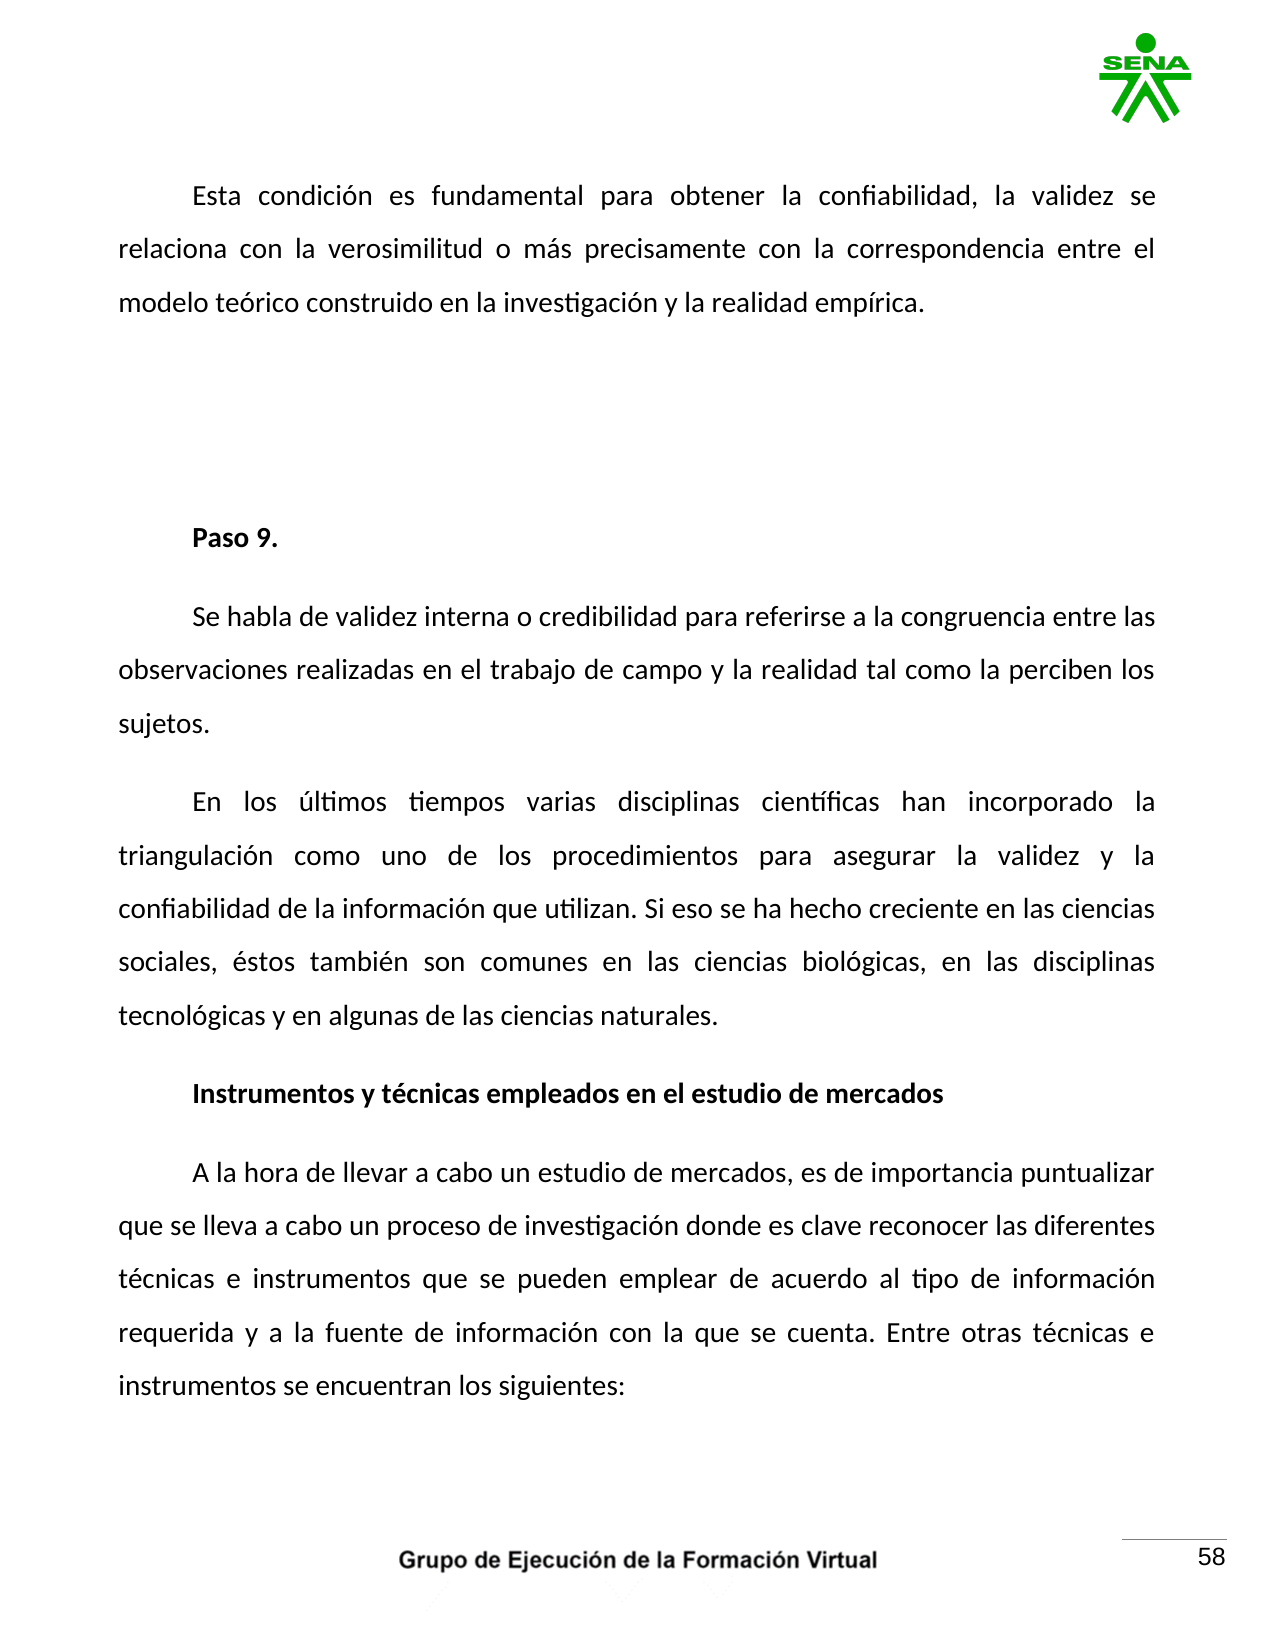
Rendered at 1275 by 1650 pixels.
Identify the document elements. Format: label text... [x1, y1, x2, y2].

text Se habla de validez interna o credibilidad para referirse a la congruencia entre las observaciones realizadas en el trabajo de campo y la realidad tal como la perciben los sujetos. [118, 598, 1157, 740]
text En los últimos tiempos varias disciplinas científicas han incorporado la triangulación como uno de los procedimientos para asegurar la validez y la confiabilidad de la información que utilizan. Si eso se ha hecho creciente en las ciencias sociales, éstos también son comunes en las ciencias biológicas, en las disciplinas tecnológicas y en algunas de las ciencias naturales. [118, 783, 1157, 1032]
text A la hora de llevar a cabo un estudio de mercados, es de importancia puntualizar que se lleva a cabo un proceso de investigación donde es clave reconocer las diferentes técnicas e instrumentos que se pueden emplear de acuerdo al tipo de información requerida y a la fuente de información con la que se cuenta. Entre otras técnicas e instrumentos se encuentran los siguientes: [118, 1154, 1157, 1403]
picture [1099, 33, 1192, 123]
text Instrumentos y técnicas empleados en el estudio de mercados [118, 1075, 1157, 1111]
text Paso 9. [118, 519, 1157, 555]
text Esta condición es fundamental para obtener la confiabilidad, la validez se relaciona con la verosimilitud o más precisamente con la correspondencia entre el modelo teórico construido en la investigación y la realidad empírica. [118, 177, 1157, 320]
picture [0, 1500, 1275, 1611]
